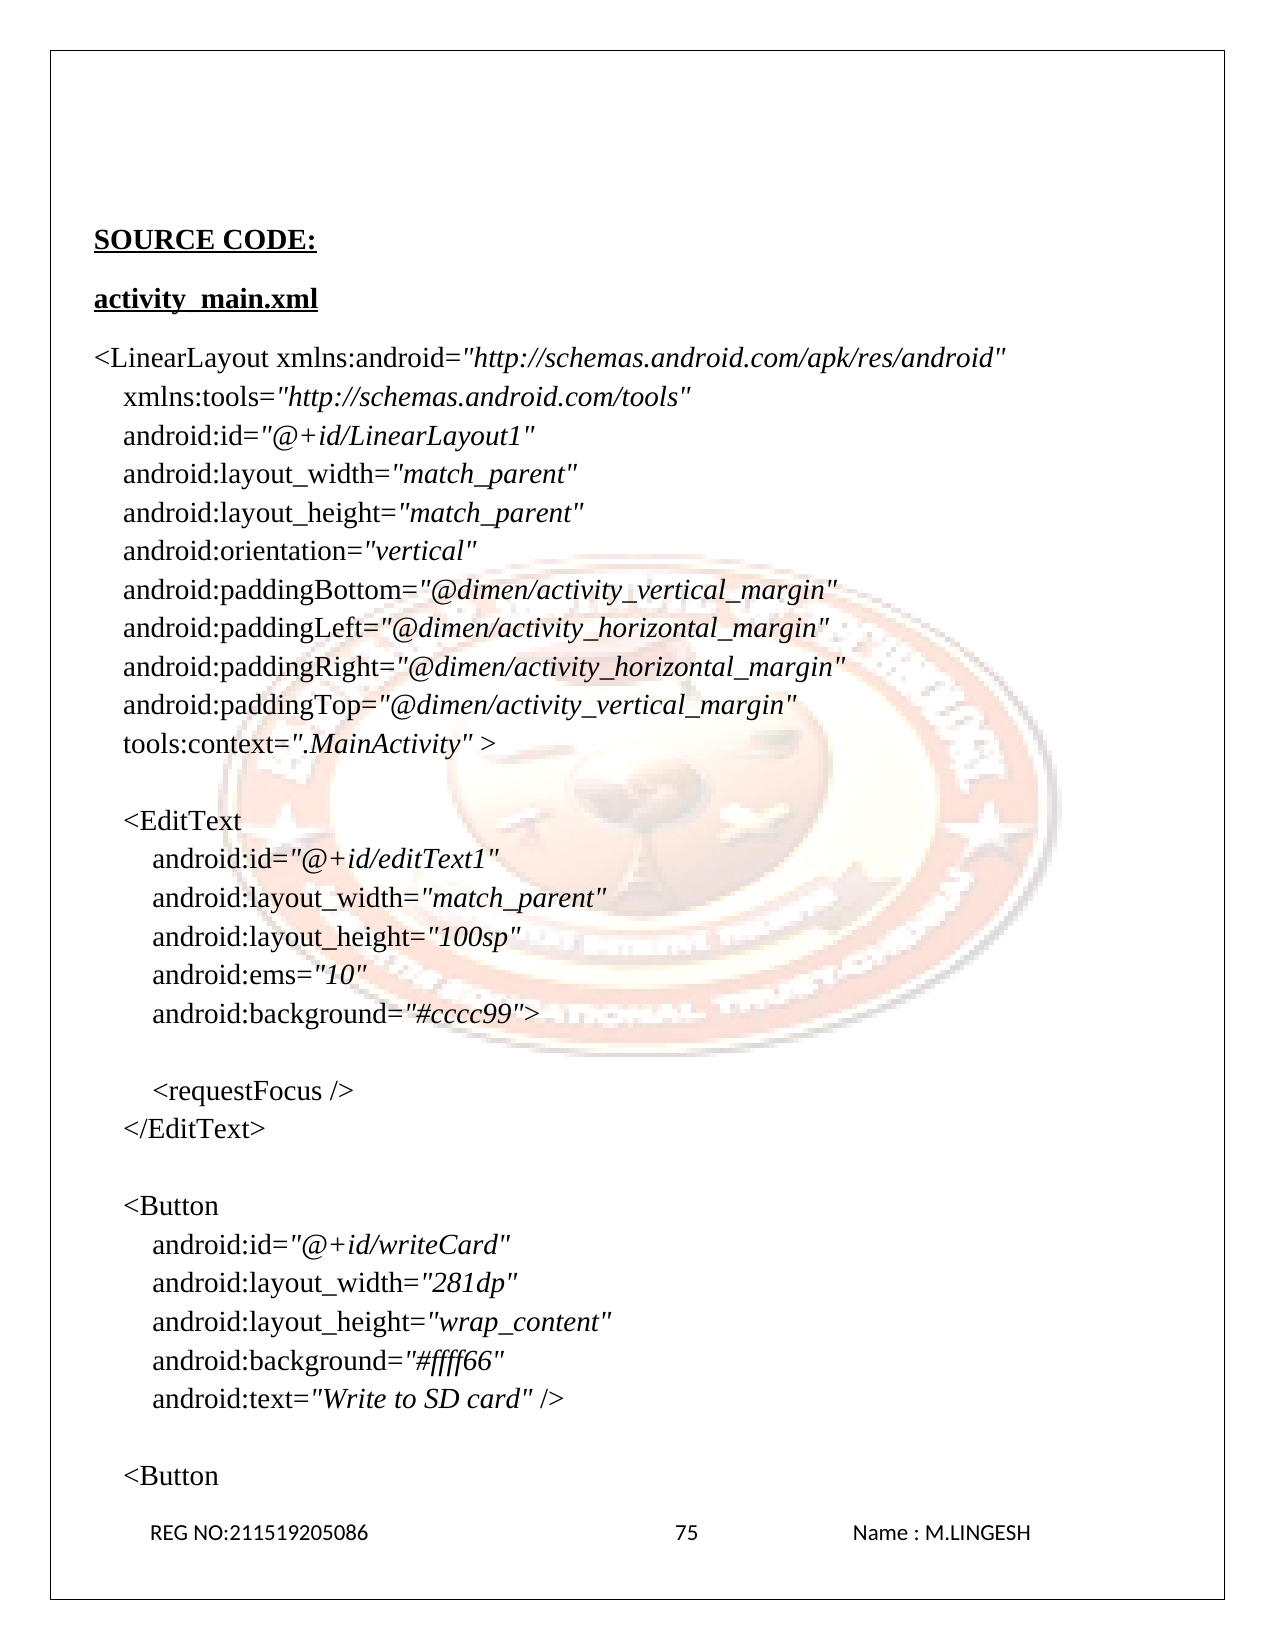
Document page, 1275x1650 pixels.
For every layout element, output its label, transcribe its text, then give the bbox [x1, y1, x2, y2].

text tools:context=".MainActivity" > [94, 726, 1125, 759]
text SOURCE CODE: [94, 222, 1125, 255]
text android:paddingRight="@dimen/activity_horizontal_margin" [94, 649, 1125, 682]
text android:paddingTop="@dimen/activity_vertical_margin" [94, 687, 1125, 721]
text android:layout_width="281dp" [94, 1266, 1125, 1299]
text android:layout_height="wrap_content" [94, 1304, 1125, 1338]
text android:id="@+id/writeCard" [94, 1227, 1125, 1261]
text xmlns:tools="http://schemas.android.com/tools" [94, 379, 1125, 413]
text <Button [94, 1458, 1125, 1492]
text </EditText> [94, 1111, 1125, 1145]
text android:id="@+id/editText1" [94, 842, 1125, 875]
text <LinearLayout xmlns:android="http://schemas.android.com/apk/res/android" [94, 341, 1125, 374]
text <Button [94, 1188, 1125, 1222]
text android:orientation="vertical" [94, 533, 1125, 567]
text android:layout_width="match_parent" [94, 880, 1125, 914]
text android:background="#cccc99"> [94, 996, 1125, 1029]
text android:paddingLeft="@dimen/activity_horizontal_margin" [94, 610, 1125, 644]
text activity_main.xml [94, 281, 1125, 315]
text <EditText [94, 803, 1125, 837]
text android:background="#ffff66" [94, 1343, 1125, 1376]
text android:layout_height="100sp" [94, 919, 1125, 952]
text android:id="@+id/LinearLayout1" [94, 418, 1125, 451]
text android:text="Write to SD card" /> [94, 1381, 1125, 1415]
text <requestFocus /> [94, 1073, 1125, 1106]
text android:paddingBottom="@dimen/activity_vertical_margin" [94, 572, 1125, 605]
text android:ems="10" [94, 957, 1125, 991]
text android:layout_width="match_parent" [94, 456, 1125, 490]
text android:layout_height="match_parent" [94, 495, 1125, 528]
